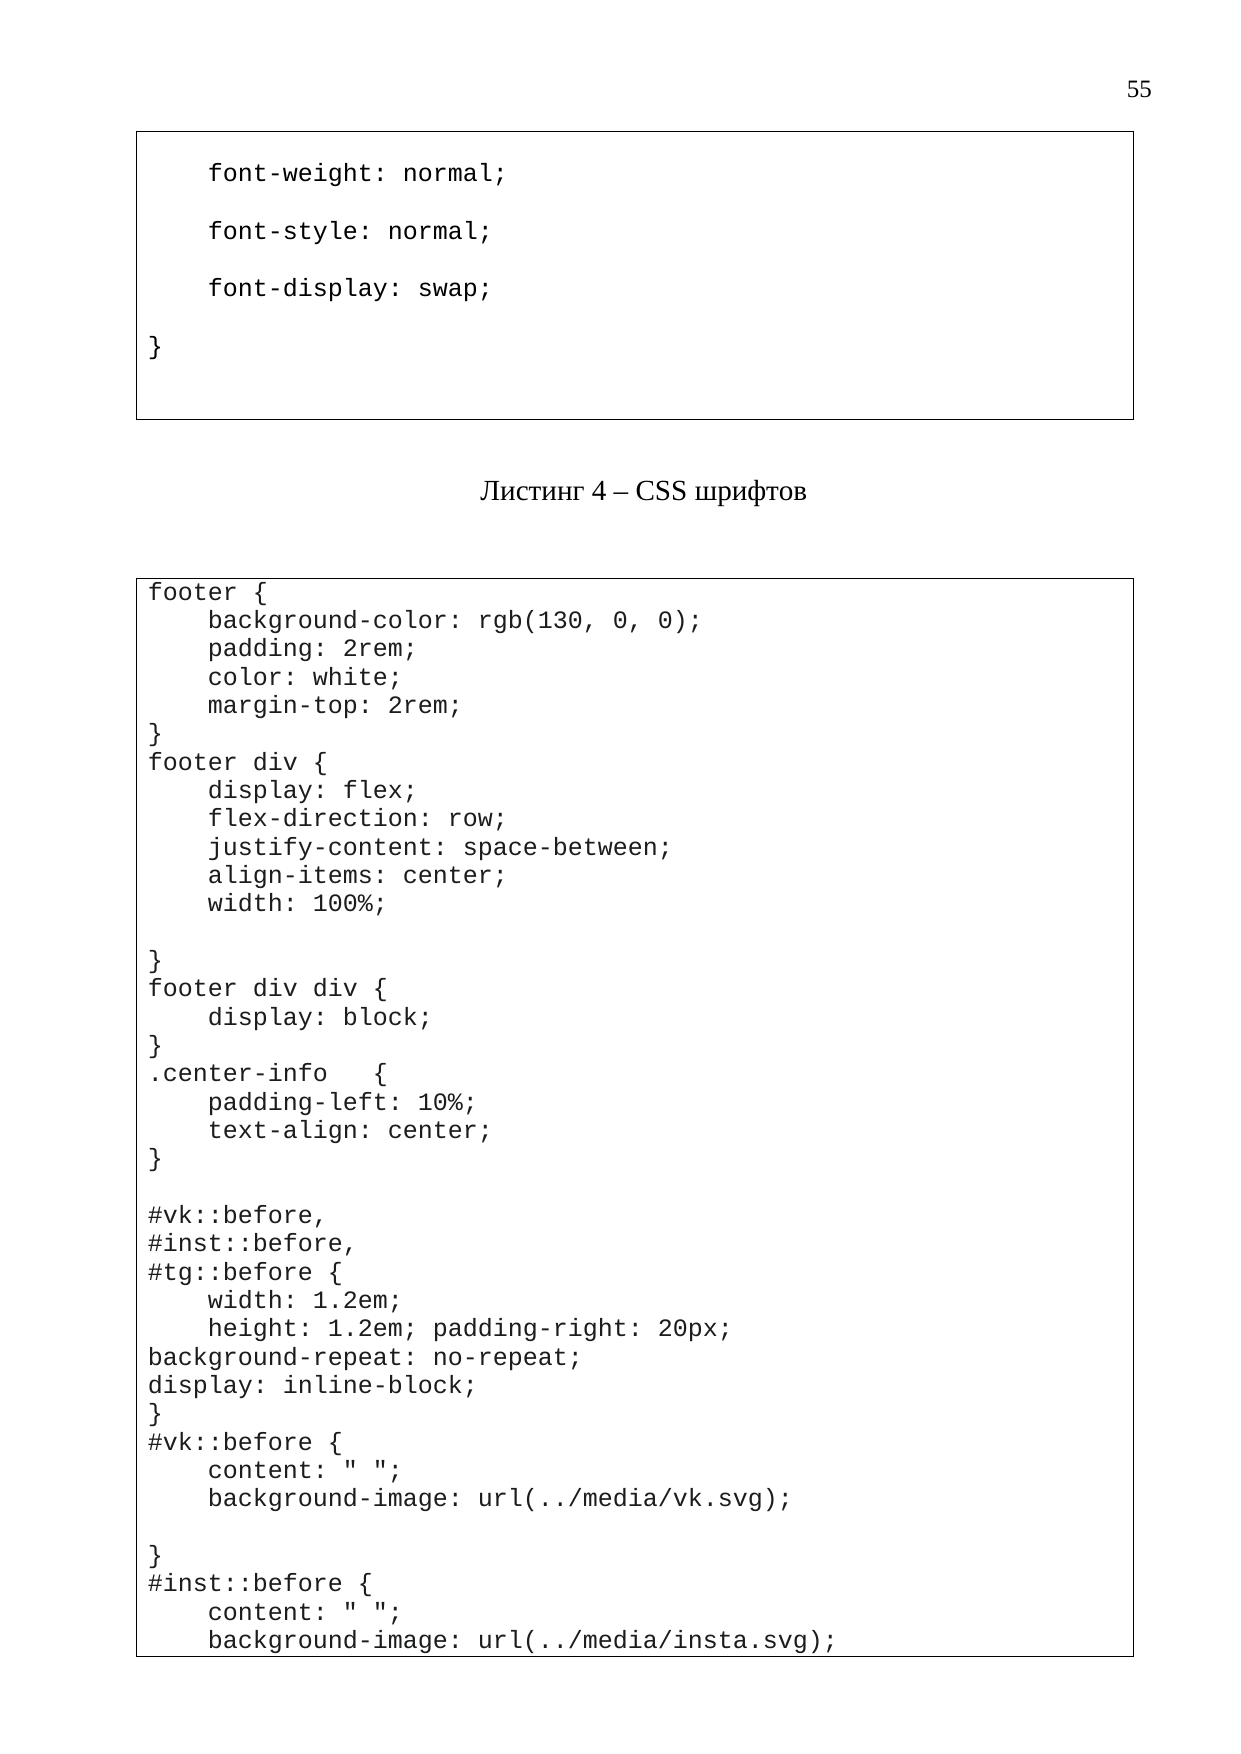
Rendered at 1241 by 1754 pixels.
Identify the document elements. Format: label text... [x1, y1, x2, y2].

text Листинг 4 – CSS шрифтов [136, 473, 1152, 506]
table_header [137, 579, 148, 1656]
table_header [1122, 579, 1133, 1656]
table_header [137, 132, 1133, 419]
